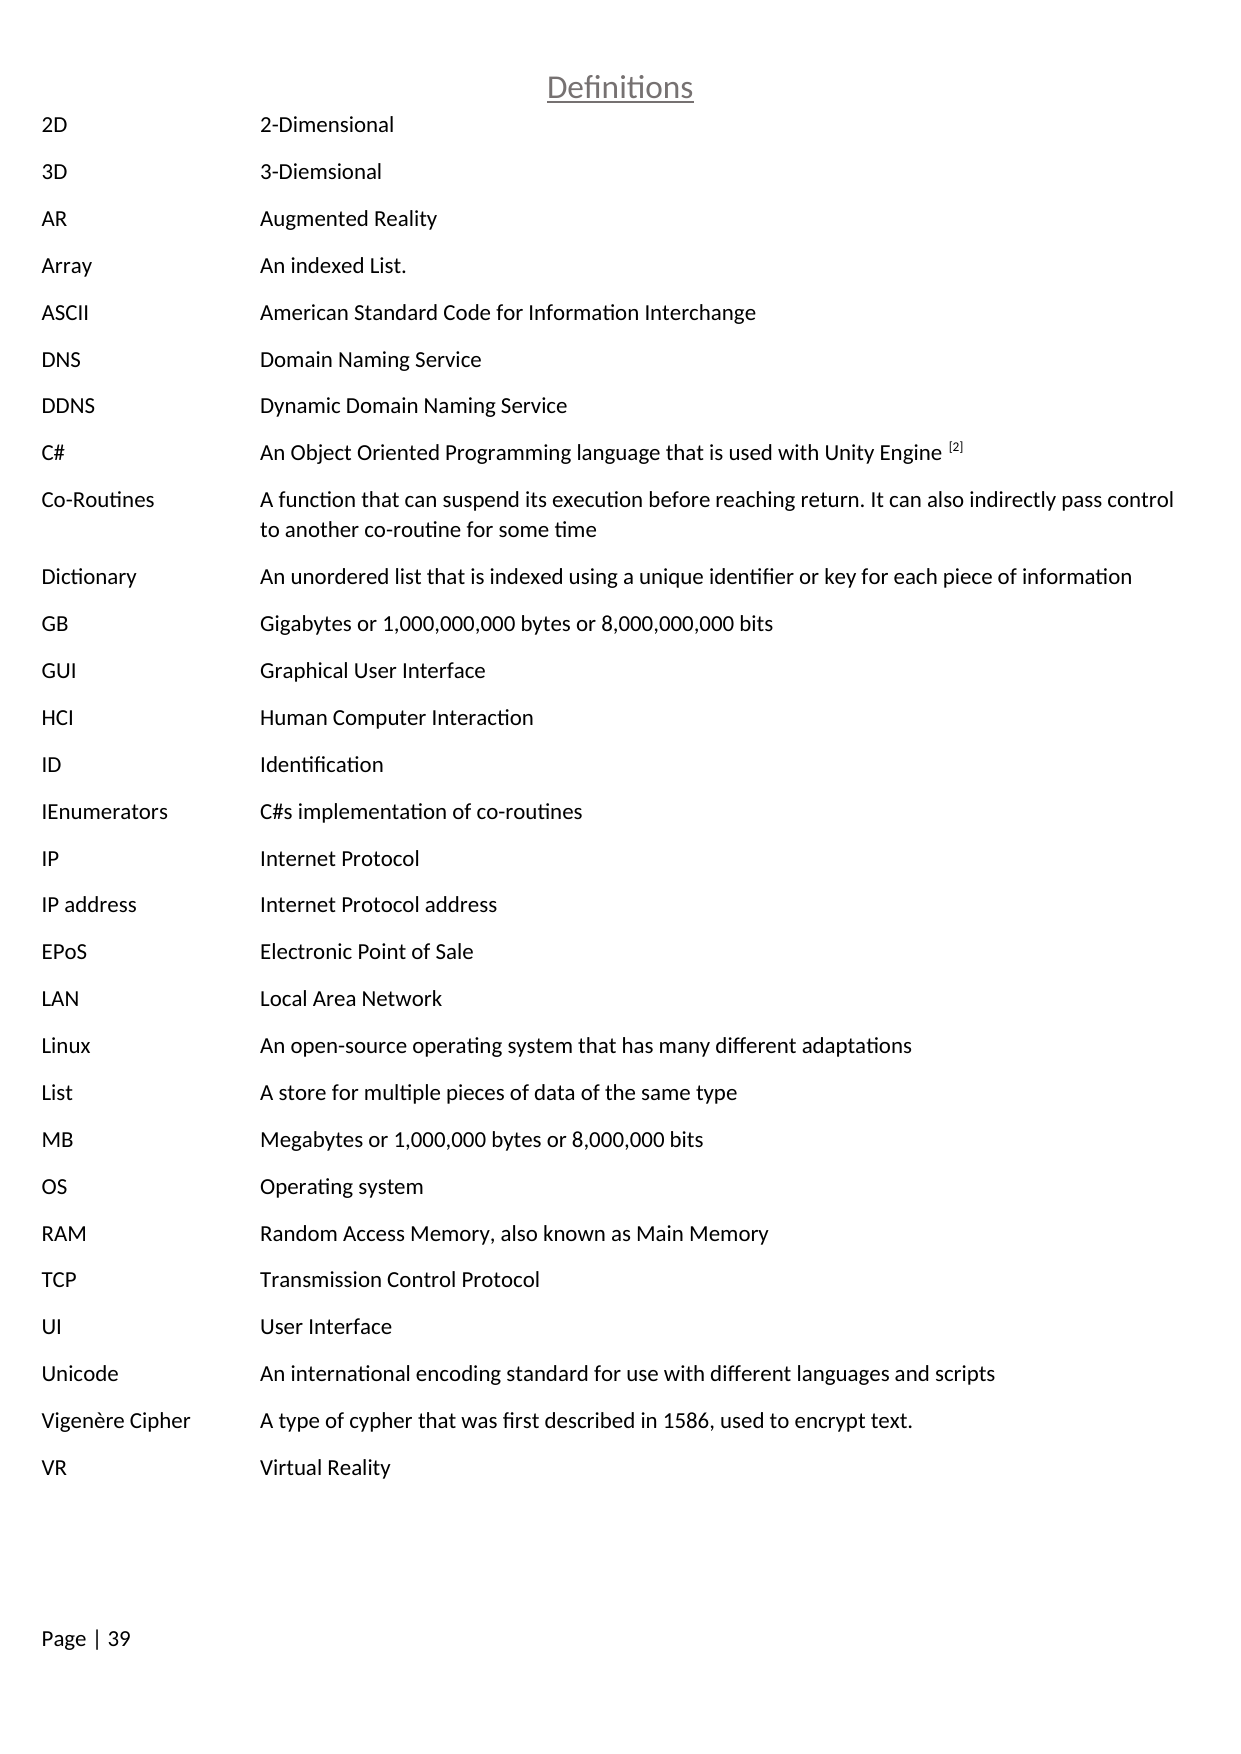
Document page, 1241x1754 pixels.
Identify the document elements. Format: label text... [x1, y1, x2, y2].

text IP Internet Protocol [41, 844, 1199, 872]
subtitle Definitions [41, 66, 1199, 107]
text DDNS Dynamic Domain Naming Service [41, 392, 1199, 419]
text 3D 3-Diemsional [41, 157, 1199, 185]
text GB Gigabytes or 1,000,000,000 bytes or 8,000,000,000 bits [41, 609, 1199, 637]
text Dictionary An unordered list that is indexed using a unique identifier or key for each piece of information [41, 562, 1199, 590]
text Array An indexed List. [41, 251, 1199, 279]
text EPoS Electronic Point of Sale [41, 937, 1199, 965]
text MB Megabytes or 1,000,000 bytes or 8,000,000 bits [41, 1125, 1199, 1153]
text TCP Transmission Control Protocol [41, 1266, 1199, 1293]
text UI User Interface [41, 1312, 1199, 1340]
text IP address Internet Protocol address [41, 891, 1199, 918]
text VR Virtual Reality [41, 1453, 1199, 1481]
text C# An Object Oriented Programming language that is used with Unity Engine [2] [41, 438, 1199, 466]
text DNS Domain Naming Service [41, 345, 1199, 373]
text AR Augmented Reality [41, 204, 1199, 232]
text 2D 2-Dimensional [41, 110, 1199, 138]
text List A store for multiple pieces of data of the same type [41, 1078, 1199, 1106]
text HCI Human Computer Interaction [41, 703, 1199, 731]
text Linux An open-source operating system that has many different adaptations [41, 1031, 1199, 1059]
text LAN Local Area Network [41, 984, 1199, 1012]
text RAM Random Access Memory, also known as Main Memory [41, 1219, 1199, 1247]
text GUI Graphical User Interface [41, 656, 1199, 684]
text Vigenère Cipher A type of cypher that was first described in 1586, used to encrypt text. [41, 1406, 1199, 1434]
text ID Identification [41, 750, 1199, 778]
text ASCII American Standard Code for Information Interchange [41, 298, 1199, 326]
text Co-Routines A function that can suspend its execution before reaching return. It can also indirectly pass control to another co-routine for some time [41, 485, 1199, 543]
text Unicode An international encoding standard for use with different languages and scripts [41, 1359, 1199, 1387]
text OS Operating system [41, 1172, 1199, 1200]
text IEnumerators C#s implementation of co-routines [41, 797, 1199, 825]
